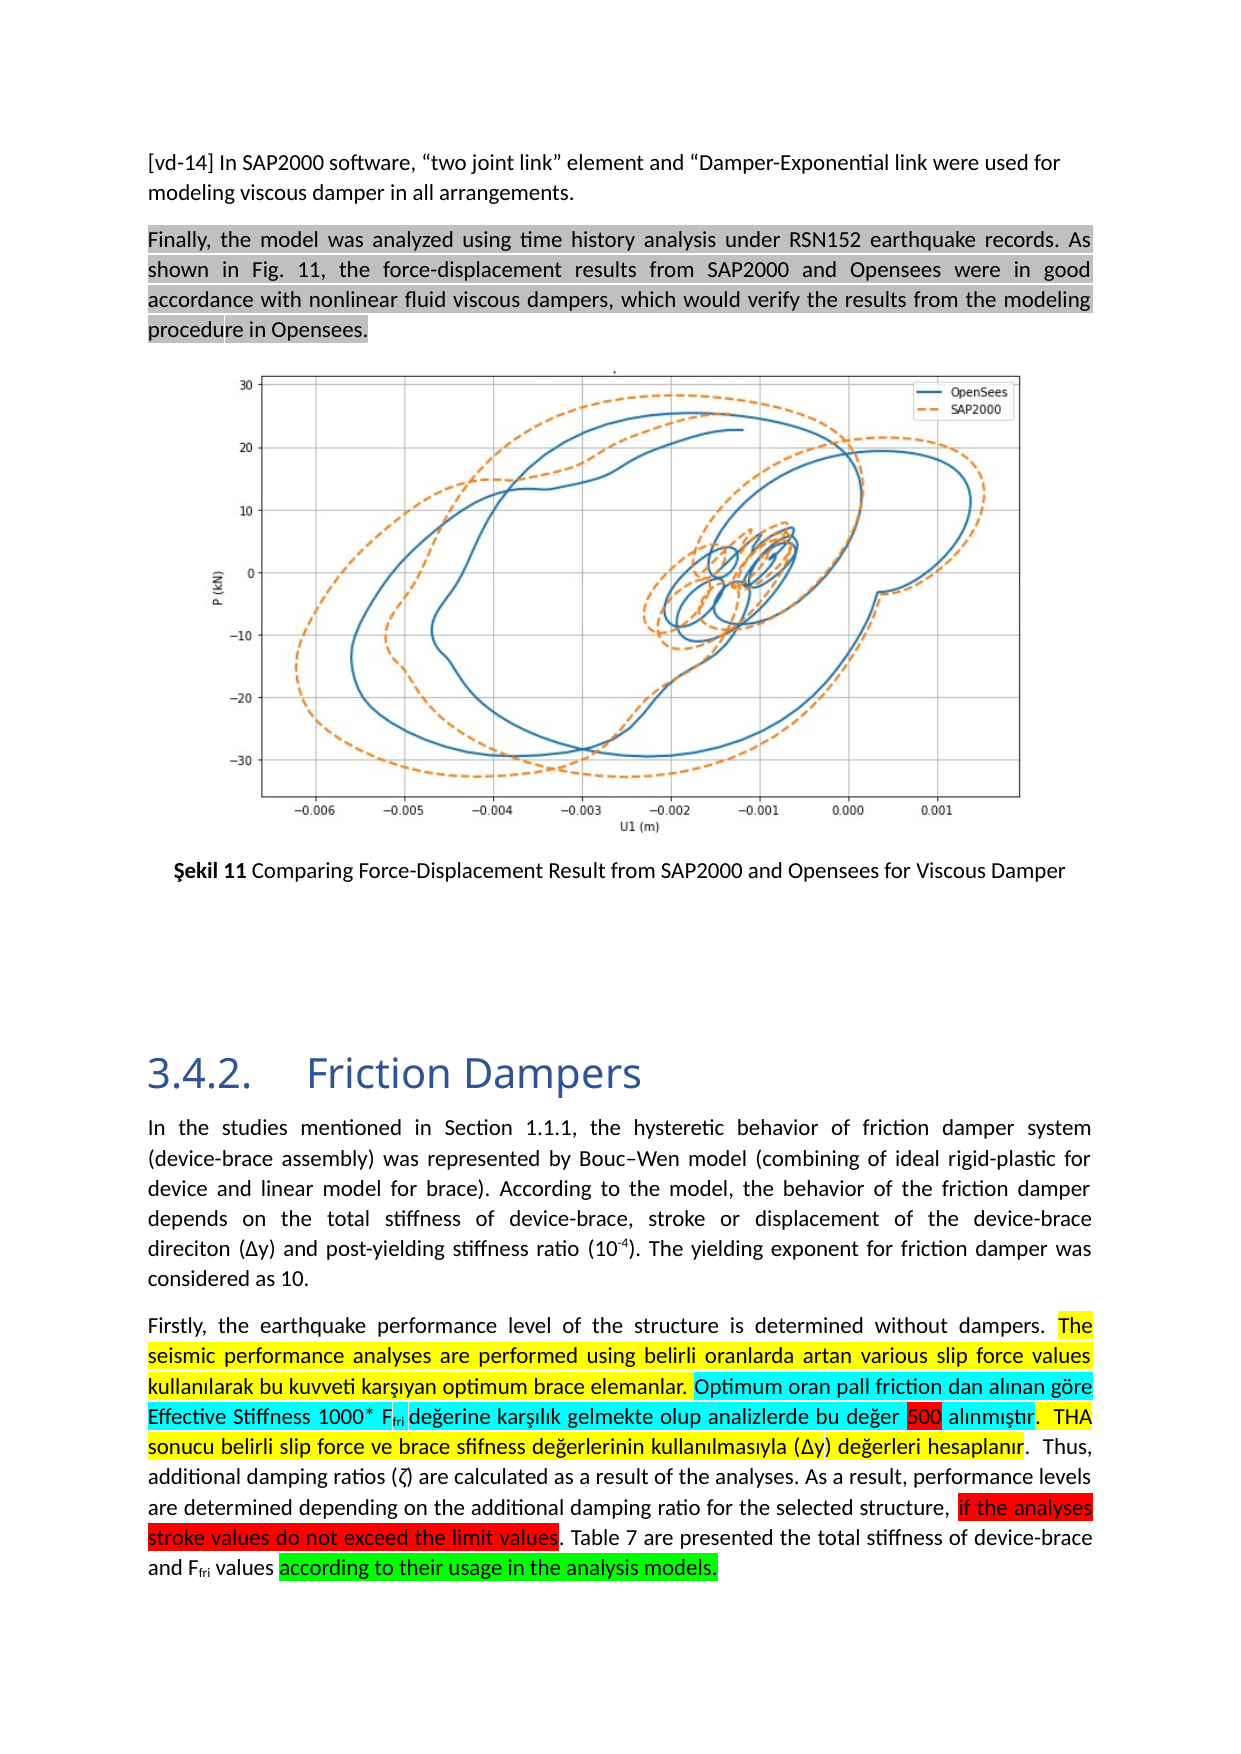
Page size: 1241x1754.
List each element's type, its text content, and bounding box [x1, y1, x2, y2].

subtitle Friction Dampers [148, 1044, 1093, 1101]
text Şekil 11 Comparing Force-Displacement Result from SAP2000 and Opensees for Viscous Damper [148, 856, 1093, 884]
picture [199, 362, 1041, 838]
text Firstly, the earthquake performance level of the structure is determined without dampers. The seismic performance analyses are performed using belirli oranlarda artan various slip force values kullanılarak bu kuvveti karşıyan optimum brace elemanlar. Optimum oran pall friction dan alınan göre Effective Stiffness 1000* Ffri değerine karşılık gelmekte olup analizlerde bu değer 500 alınmıştır. THA sonucu belirli slip force ve brace sfifness değerlerinin kullanılmasıyla (Δy) değerleri hesaplanır. Thus, additional damping ratios (ζ) are calculated as a result of the analyses. As a result, performance levels are determined depending on the additional damping ratio for the selected structure, if the analyses stroke values ​​do not exceed the limit values. Table 7 are presented the total stiffness of device-brace and Ffri values according to their usage in the analysis models. [148, 1400, 1093, 1581]
text [vd-14] In SAP2000 software, “two joint link” element and “Damper-Exponential link were used for modeling viscous damper in all arrangements. [148, 148, 1093, 206]
text Finally, the model was analyzed using time history analysis under RSN152 earthquake records. As shown in Fig. 11, the force-displacement results from SAP2000 and Opensees were in good accordance with nonlinear fluid viscous dampers, which would verify the results from the modeling procedure in Opensees. [148, 313, 1093, 343]
text In the studies mentioned in Section 1.1.1, the hysteretic behavior of friction damper system (device-brace assembly) was represented by Bouc–Wen model (combining of ideal rigid-plastic for device and linear model for brace). According to the model, the behavior of the friction damper depends on the total stiffness of device-brace, stroke or displacement of the device-brace direciton (Δy) and post-yielding stiffness ratio (10-4). The yielding exponent for friction damper was considered as 10. [148, 1113, 1093, 1292]
